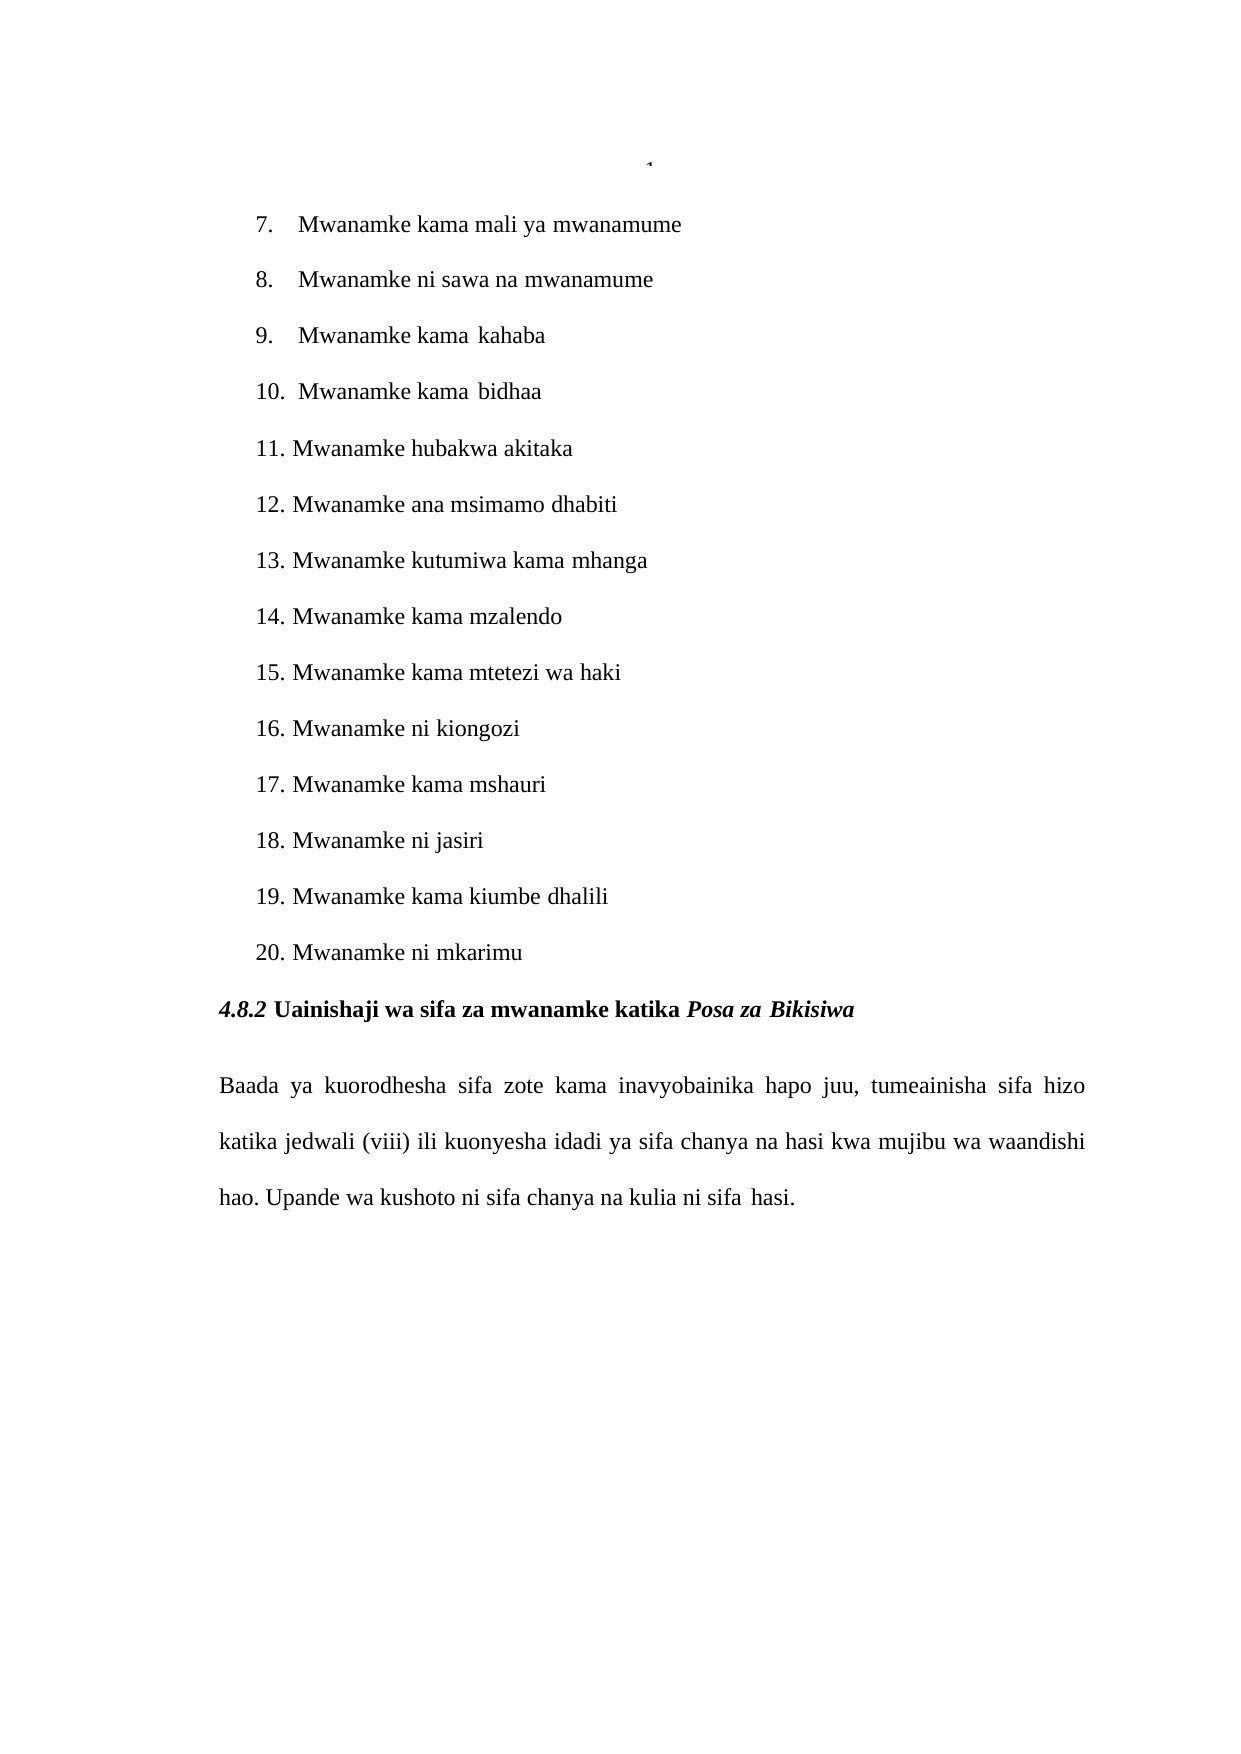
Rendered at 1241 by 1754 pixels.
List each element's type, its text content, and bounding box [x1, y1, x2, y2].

list Mwanamke kama bidhaa [255, 377, 1134, 405]
list Mwanamke ni kiongozi [255, 714, 1134, 741]
list Mwanamke kama mtetezi wa haki [255, 658, 1134, 686]
list Mwanamke ni jasiri [255, 826, 1134, 854]
list Mwanamke ni mkarimu [255, 938, 1134, 966]
list Mwanamke kama mali ya mwanamume [255, 209, 1134, 237]
list Mwanamke kama mshauri [255, 770, 1134, 797]
list Mwanamke ana msimamo dhabiti [255, 490, 1134, 517]
list Uainishaji wa sifa za mwanamke katika Posa za Bikisiwa [219, 995, 1134, 1023]
list Mwanamke kama kahaba [255, 321, 1134, 349]
list Mwanamke kama mzalendo [255, 602, 1134, 629]
text Baada ya kuorodhesha sifa zote kama inavyobainika hapo juu, tumeainisha sifa hizo katika jedwali (viii) ili kuonyesha idadi ya sifa chanya na hasi kwa mujibu wa waandishi hao. Upande wa kushoto ni sifa chanya na kulia ni sifa hasi. [219, 1071, 1087, 1211]
list Mwanamke kutumiwa kama mhanga [255, 546, 1134, 573]
list Mwanamke ni sawa na mwanamume [255, 265, 1134, 293]
list Mwanamke hubakwa akitaka [255, 433, 1134, 461]
list Mwanamke kama kiumbe dhalili [255, 882, 1134, 910]
